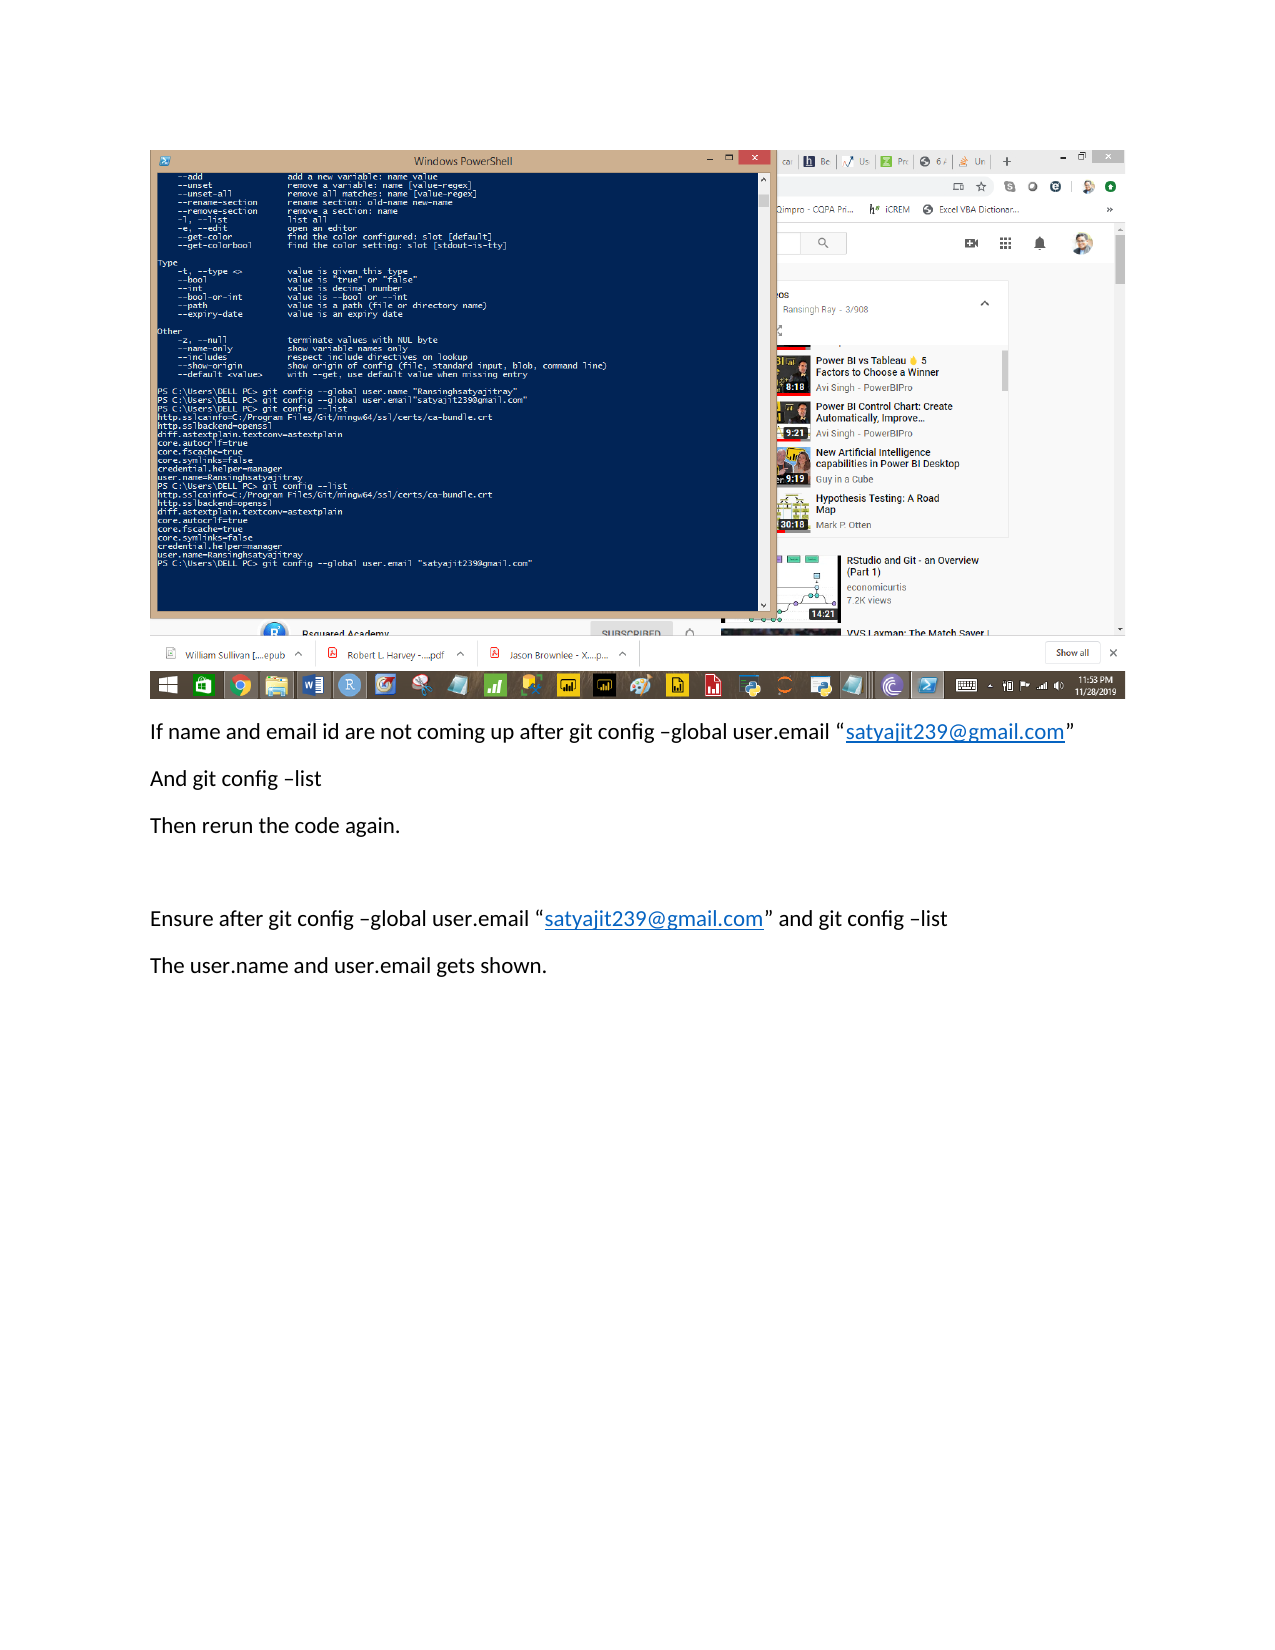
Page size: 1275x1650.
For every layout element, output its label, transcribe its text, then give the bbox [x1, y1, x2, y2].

text If name and email id are not coming up after git config –global user.email “satyajit239@gmail.com” [150, 717, 1125, 745]
picture [150, 150, 1125, 699]
text And git config –list [150, 764, 1125, 792]
text Ensure after git config –global user.email “satyajit239@gmail.com” and git config –list [150, 904, 1125, 932]
text Then rerun the code again. [150, 811, 1125, 839]
text The user.name and user.email gets shown. [150, 951, 1125, 979]
